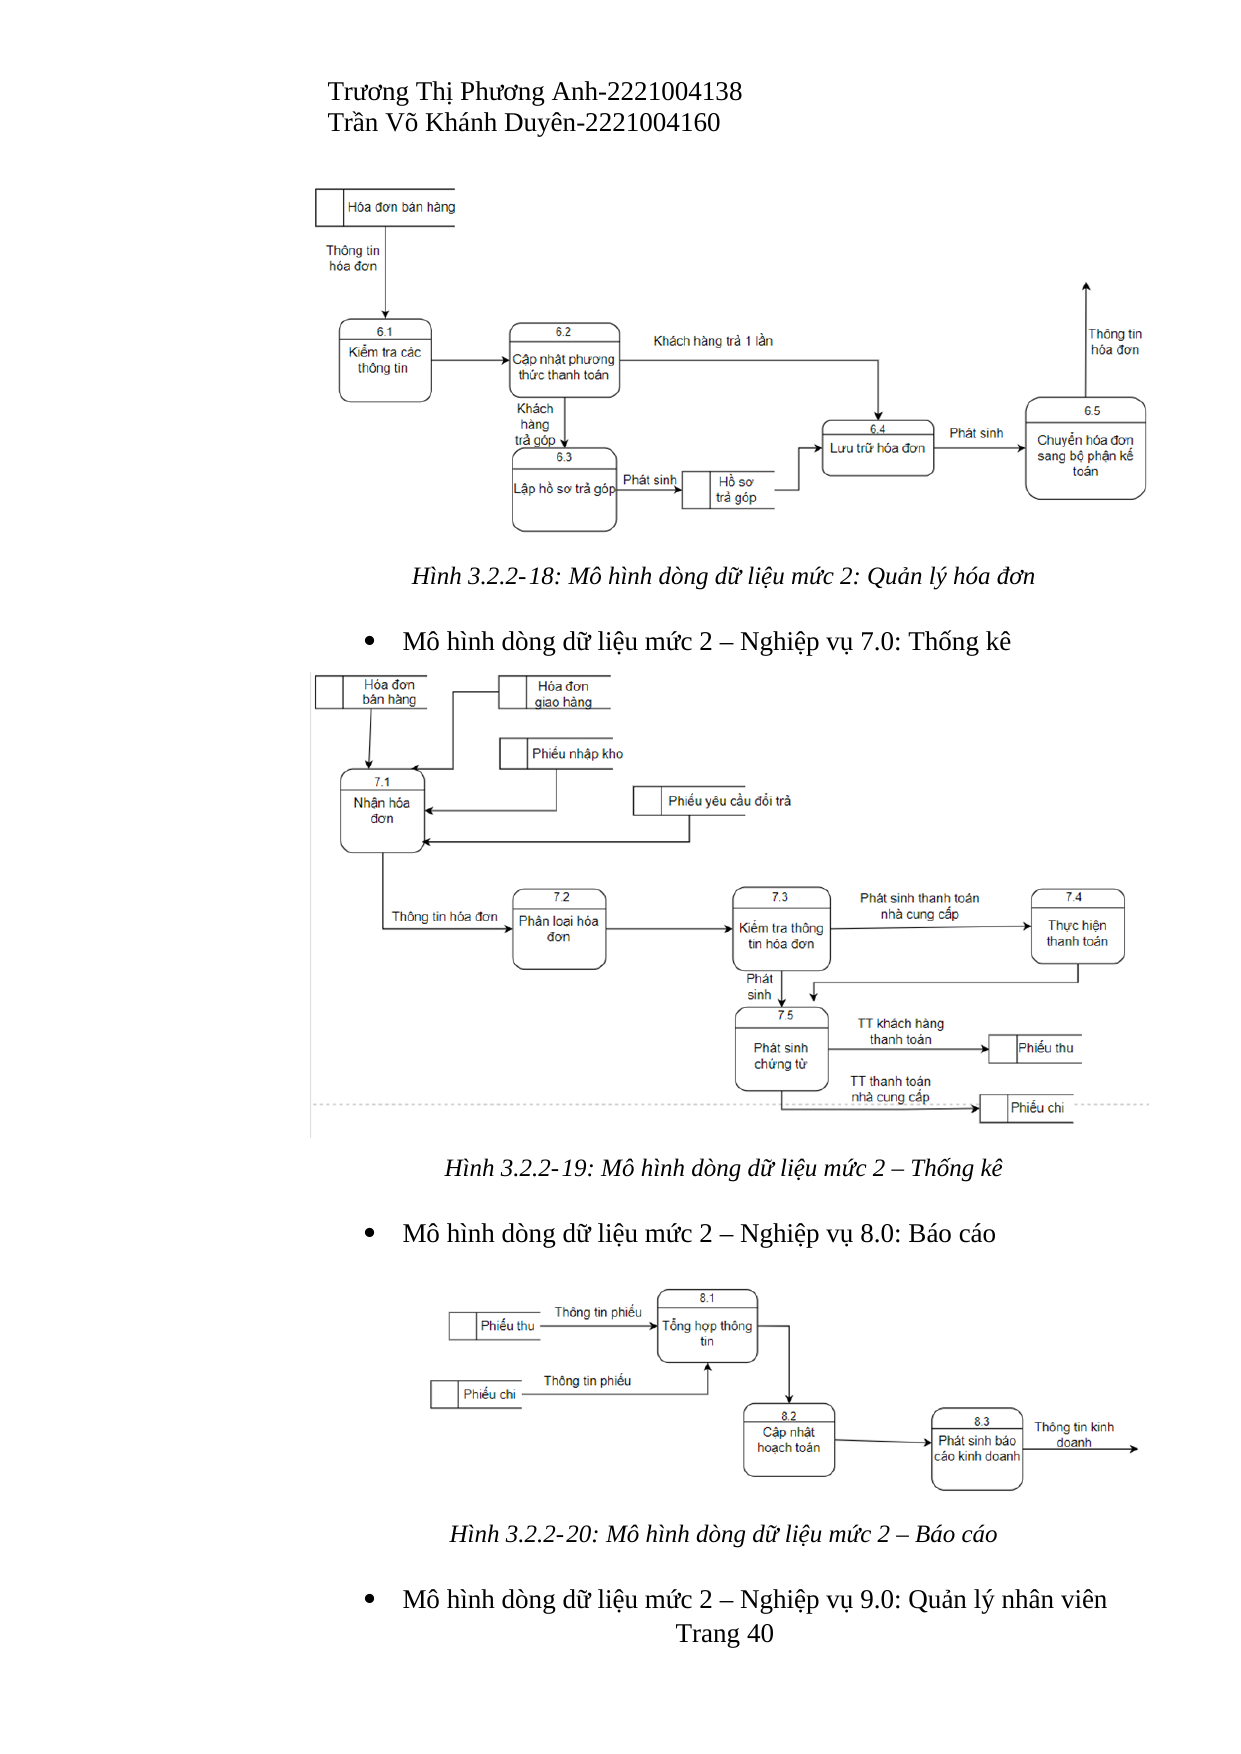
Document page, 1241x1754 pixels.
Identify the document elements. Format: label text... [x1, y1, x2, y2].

list Mô hình dòng dữ liệu mức 2 – Nghiệp vụ 8.0: Báo cáo [365, 1217, 1122, 1248]
picture [295, 177, 1173, 546]
picture [310, 672, 1149, 1138]
list Mô hình dòng dữ liệu mức 2 – Nghiệp vụ 9.0: Quản lý nhân viên [365, 1583, 1122, 1614]
list Mô hình dòng dữ liệu mức 2 – Nghiệp vụ 7.0: Thống kê [365, 625, 1122, 657]
picture [402, 1263, 1181, 1504]
